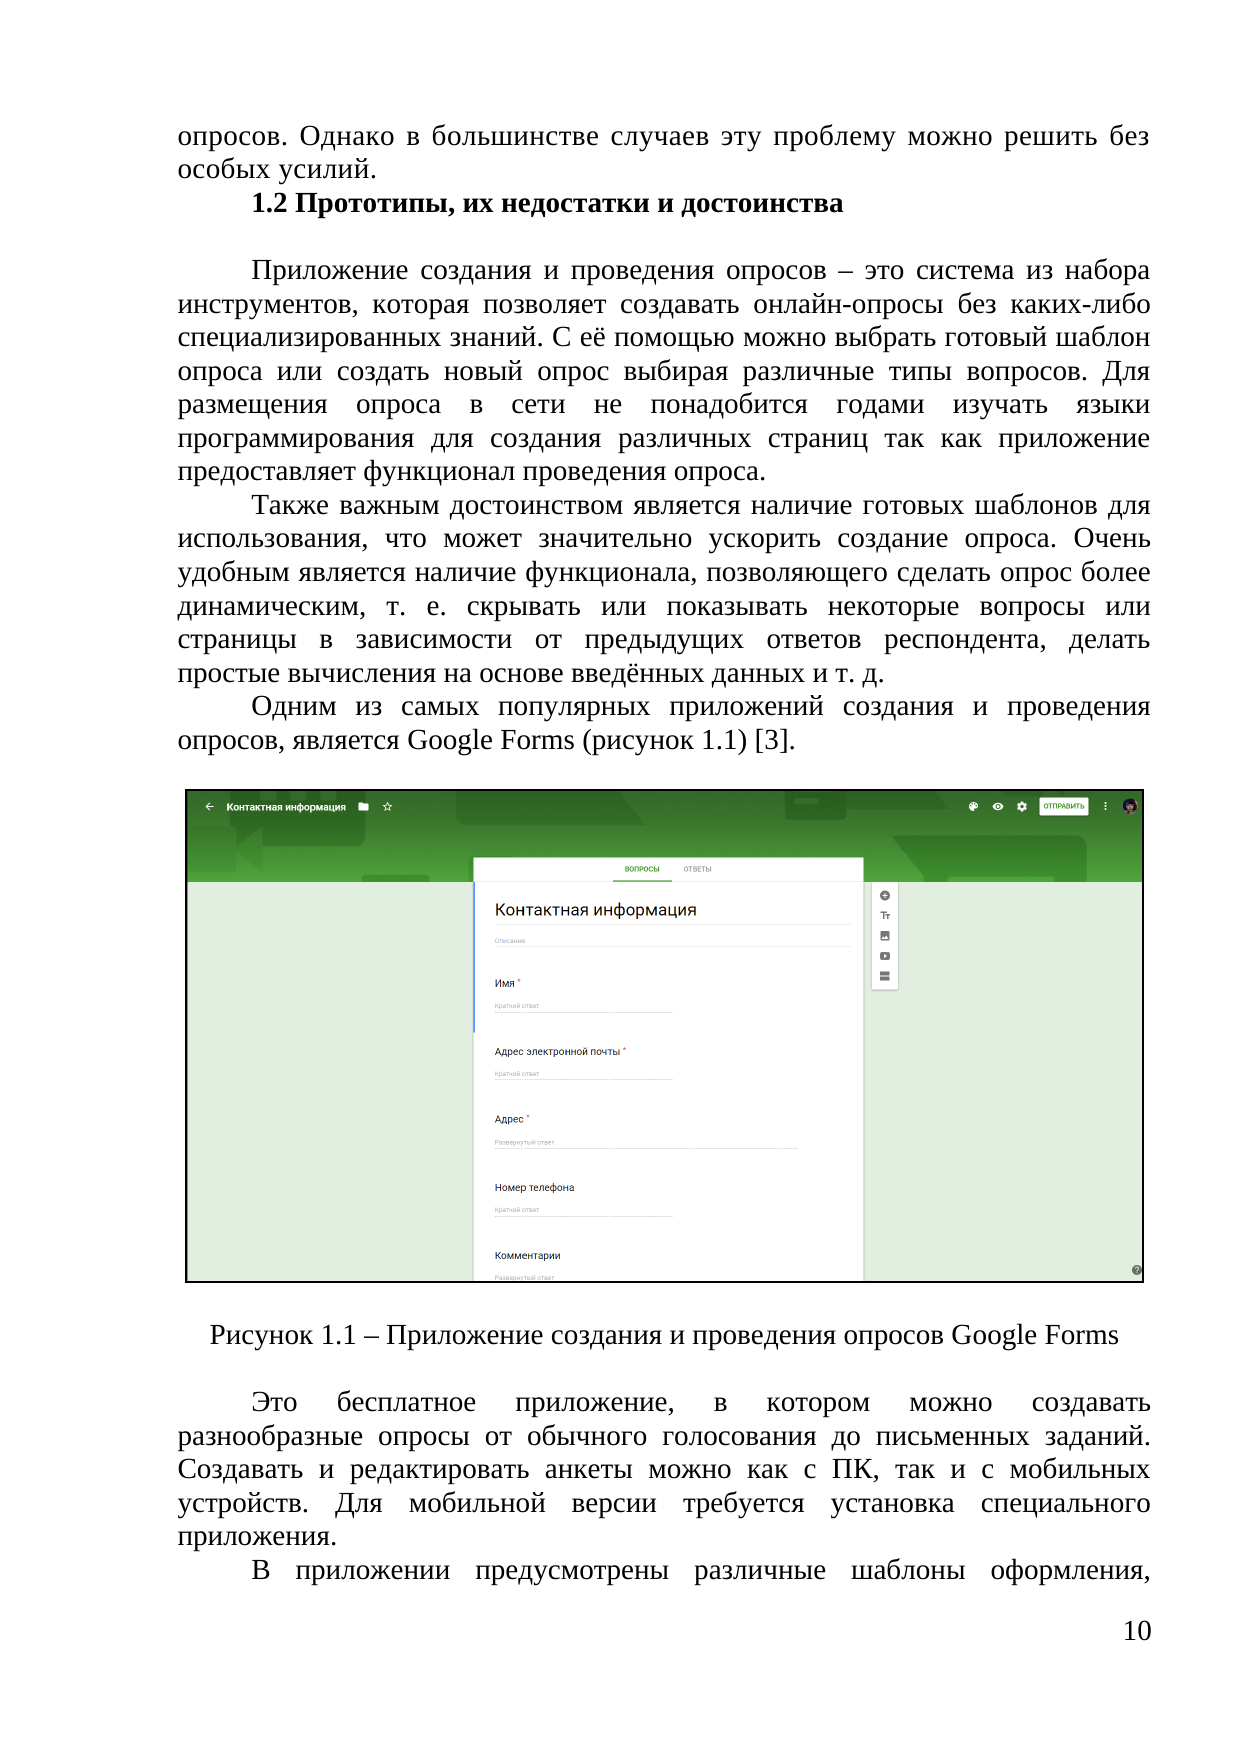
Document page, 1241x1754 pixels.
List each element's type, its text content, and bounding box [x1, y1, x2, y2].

text Также важным достоинством является наличие готовых шаблонов для использования, что может значительно ускорить создание опроса. Очень удобным является наличие функционала, позволяющего сделать опрос более динамическим, т. е. скрывать или показывать некоторые вопросы или страницы в зависимости от предыдущих ответов респондента, делать простые вычисления на основе введённых данных и т. д. [177, 487, 1152, 688]
text Одним из самых популярных приложений создания и проведения опросов, является Google Forms (рисунок 1.1) [3]. [177, 688, 1152, 755]
picture [187, 791, 1142, 1281]
text Это бесплатное приложение, в котором можно создавать разнообразные опросы от обычного голосования до письменных заданий. Создавать и редактировать анкеты можно как с ПК, так и с мобильных устройств. Для мобильной версии требуется установка специального приложения. [177, 1384, 1152, 1552]
text Приложение создания и проведения опросов – это система из набора инструментов, которая позволяет создавать онлайн-опросы без каких-либо специализированных знаний. С её помощью можно выбрать готовый шаблон опроса или создать новый опрос выбирая различные типы вопросов. Для размещения опроса в сети не понадобится годами изучать языки программирования для создания различных страниц так как приложение предоставляет функционал проведения опроса. [177, 252, 1152, 487]
text Рисунок 1.1 – Приложение создания и проведения опросов Google Forms [177, 1317, 1152, 1351]
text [177, 118, 1152, 185]
text 1.2 Прототипы, их недостатки и достоинства [251, 185, 1152, 219]
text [177, 1552, 1152, 1585]
